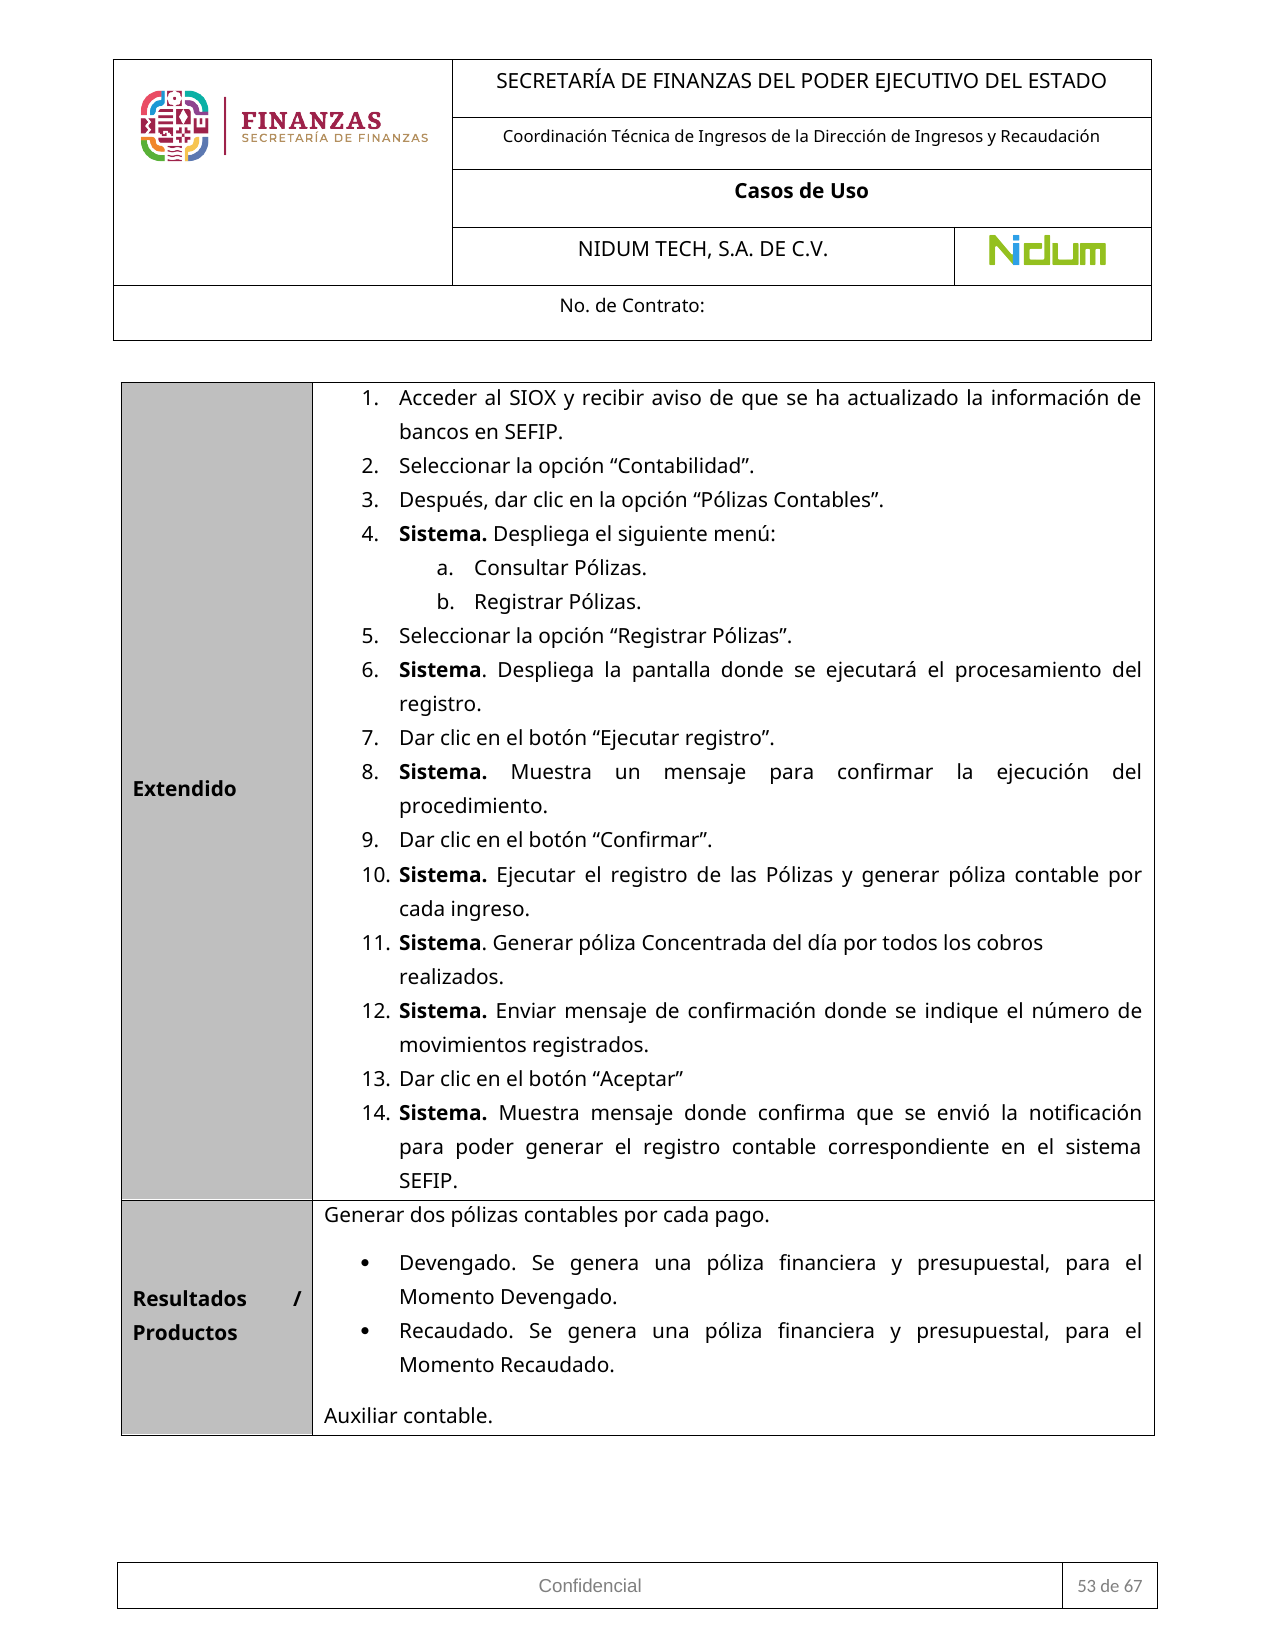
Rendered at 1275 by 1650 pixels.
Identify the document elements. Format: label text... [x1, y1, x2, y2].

table_cell Resultados / Productos [122, 1201, 312, 1434]
picture [134, 82, 448, 168]
table_cell Flujo Alterno / Extendido [122, 383, 312, 1199]
table_cell Generar dos pólizas contables por cada pago. Devengado. Se genera una póliza financiera y presupuestal, para el Momento Devengado. Recaudado. Se genera una póliza financiera y presupuestal, para el Momento Recaudado. Auxiliar contable. [313, 1201, 1154, 1434]
picture [983, 232, 1112, 267]
